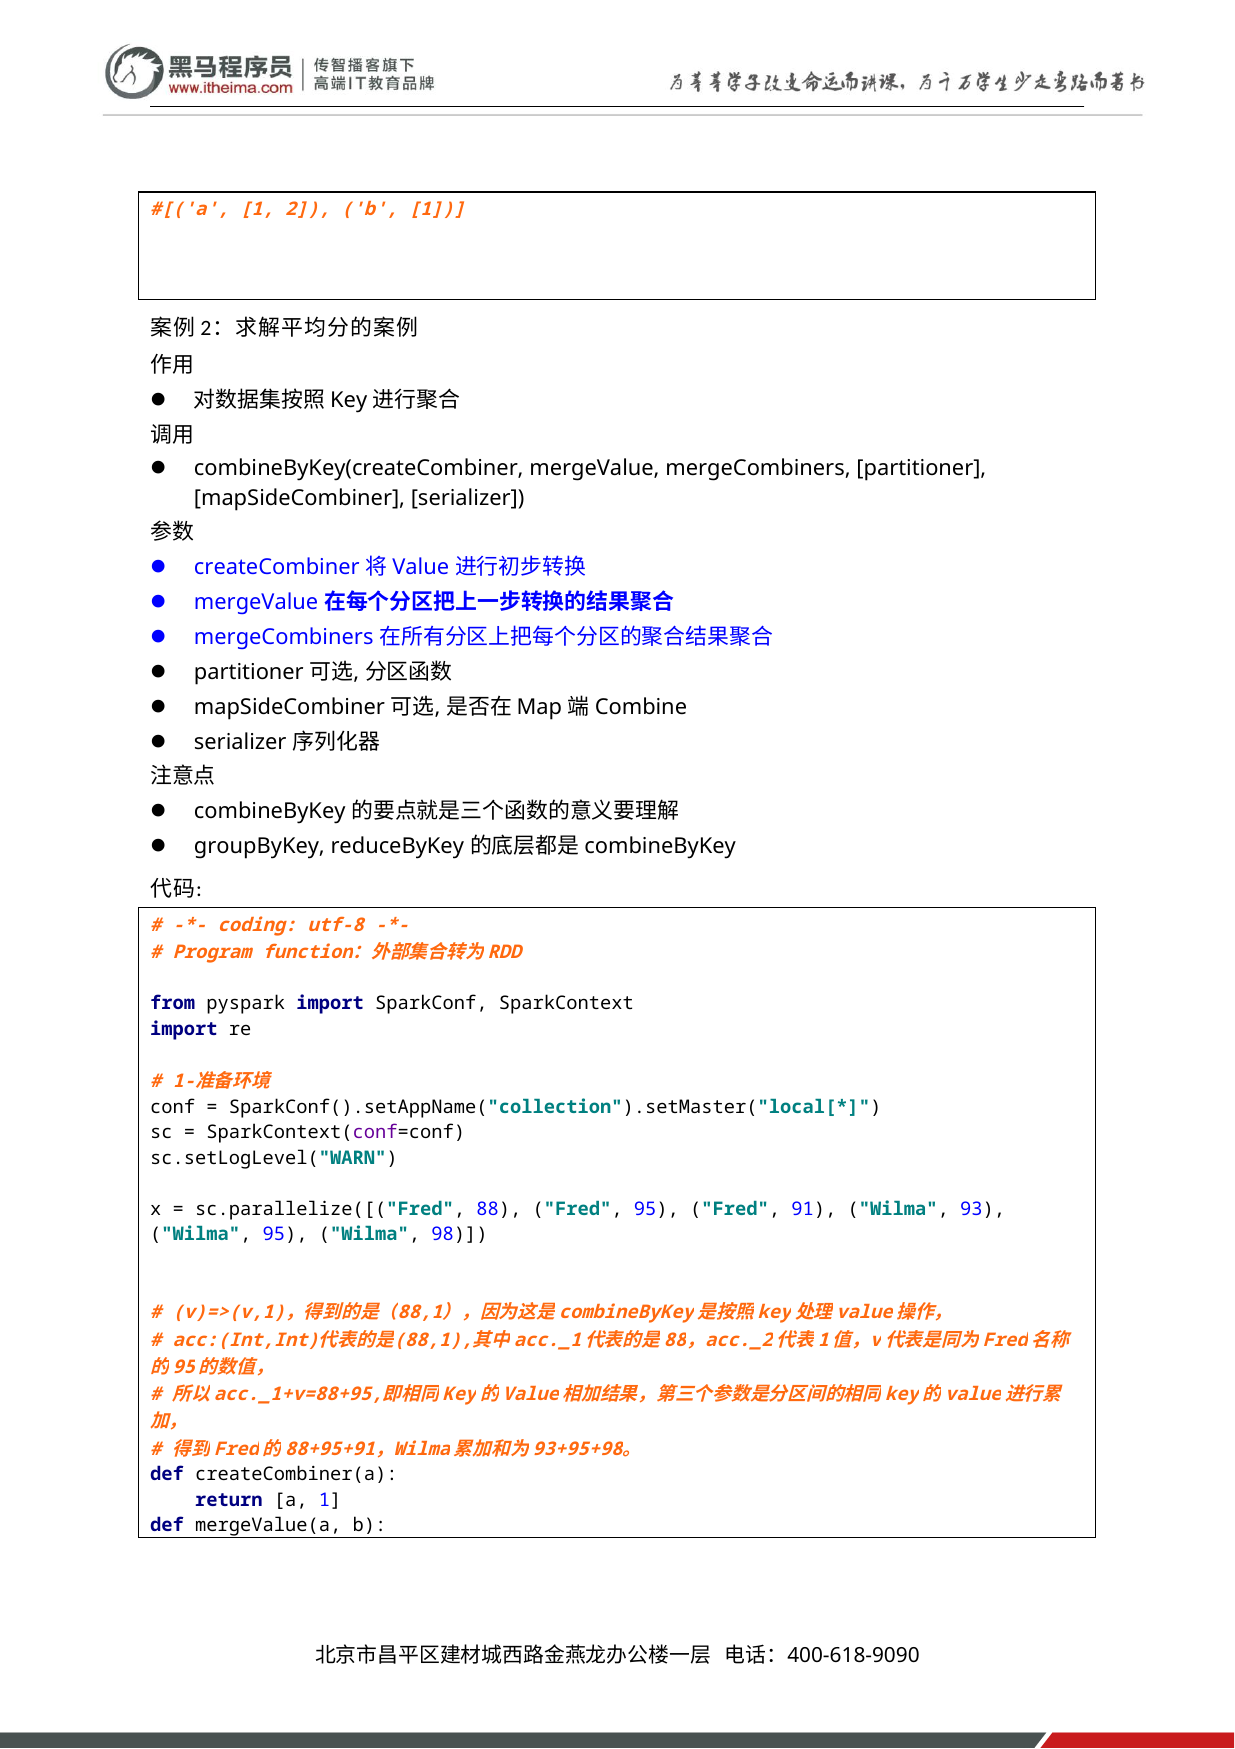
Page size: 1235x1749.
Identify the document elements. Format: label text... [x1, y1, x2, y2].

list combineByKey 的要点就是三个函数的意义要理解 [150, 793, 1084, 825]
list 调用 [150, 417, 1084, 448]
text 代码: [150, 863, 1084, 905]
list createCombiner 将 Value 进行初步转换 [150, 549, 1084, 581]
list mapSideCombiner 可选, 是否在 Map 端 Combine [150, 689, 1084, 721]
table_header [139, 193, 1095, 299]
list 对数据集按照 Key 进行聚合 [150, 382, 1084, 414]
list 作用 [150, 347, 1084, 379]
list mergeCombiners 在所有分区上把每个分区的聚合结果聚合 [150, 619, 1084, 651]
list groupByKey, reduceByKey 的底层都是 combineByKey [150, 828, 1084, 860]
picture [0, 0, 1235, 123]
list serializer 序列化器 [150, 724, 1084, 755]
text 案例2：求解平均分的案例 [150, 302, 1084, 344]
list 参数 [150, 514, 1084, 546]
list partitioner 可选, 分区函数 [150, 654, 1084, 686]
picture [0, 1673, 1235, 1748]
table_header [139, 908, 1095, 1537]
list combineByKey(createCombiner, mergeValue, mergeCombiners, [partitioner], [mapSideCombiner], [serializer]) [150, 452, 1084, 511]
list 注意点 [150, 758, 1084, 790]
list mergeValue 在每个分区把上一步转换的结果聚合 [150, 584, 1084, 616]
